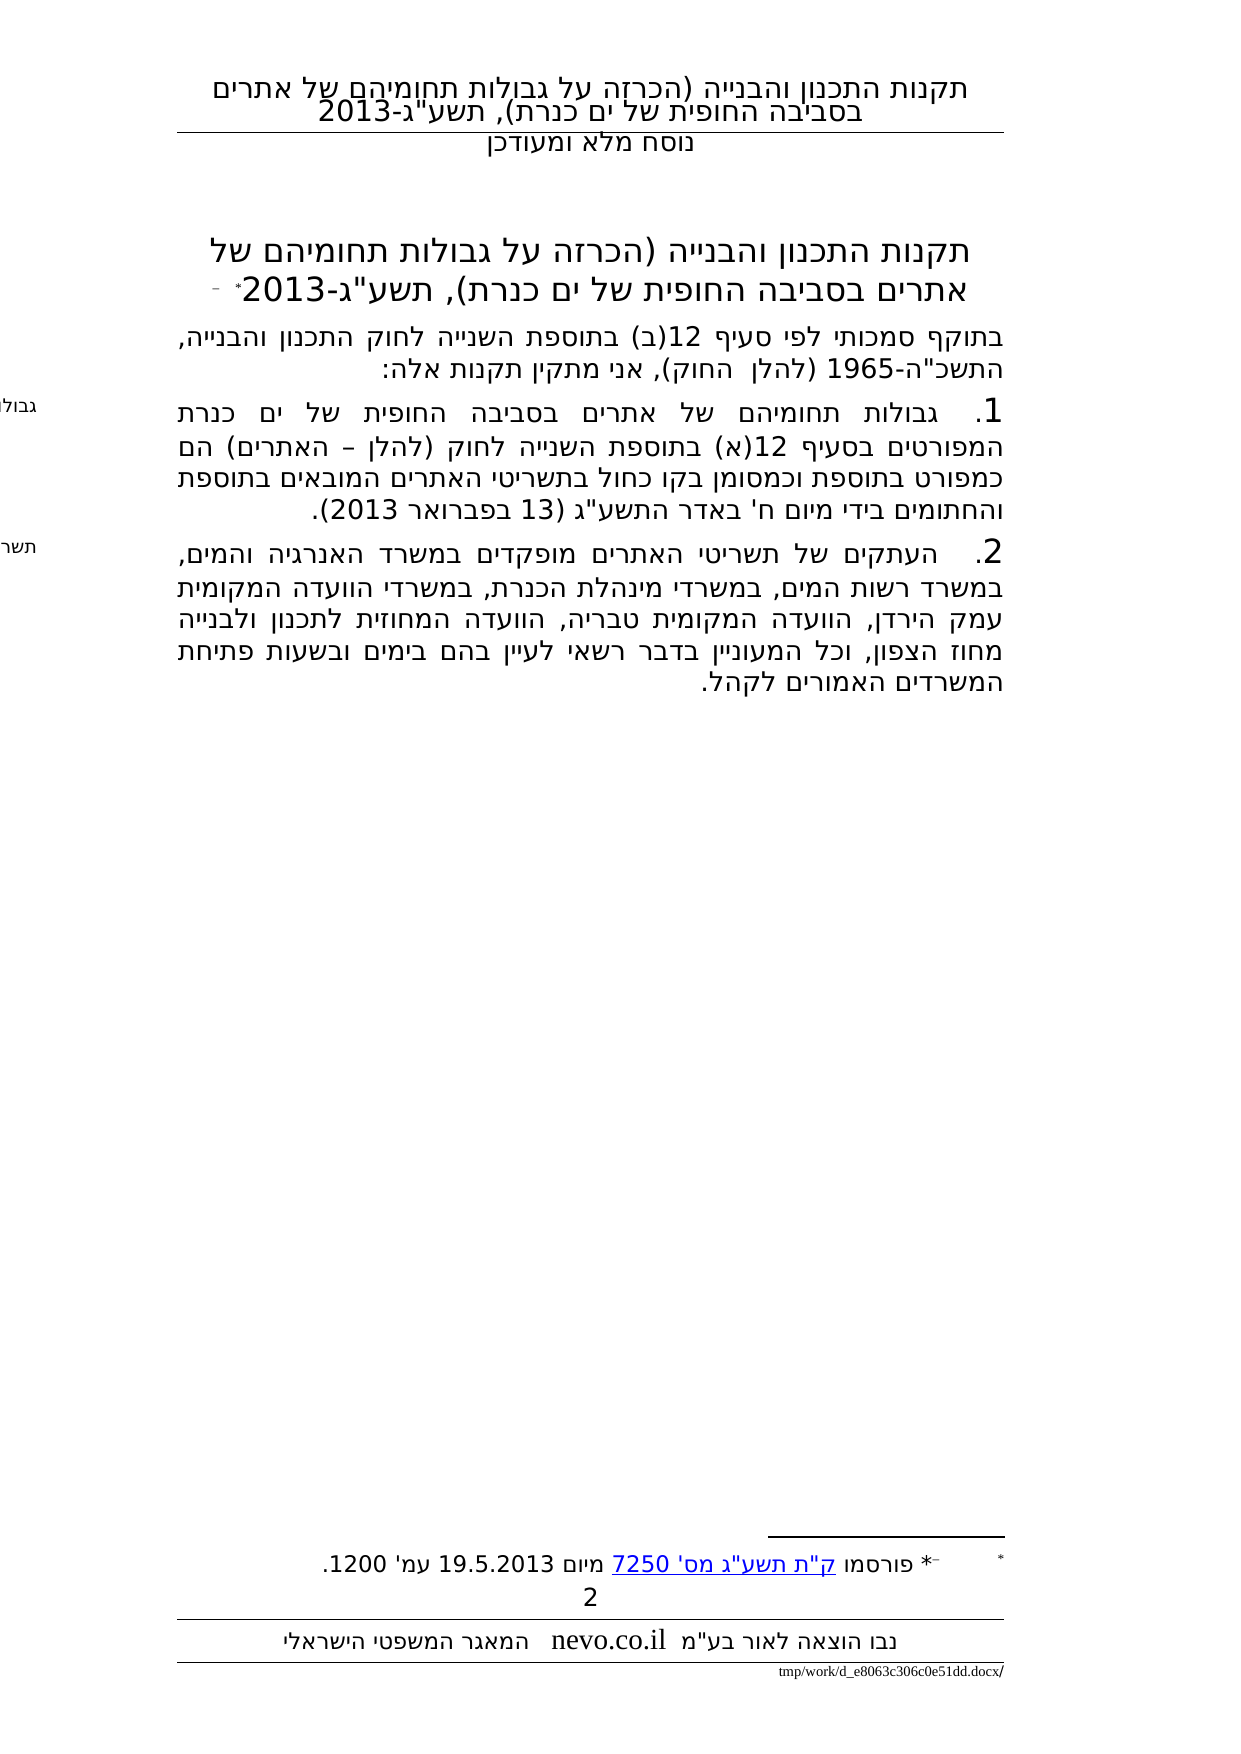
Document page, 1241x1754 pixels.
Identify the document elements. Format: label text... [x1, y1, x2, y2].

text 1. גבולות תחומיהם של אתרים בסביבה החופית של ים כנרת המפורטים בסעיף 12(א) בתוספת השנייה לחוק (להלן – האתרים) הם כמפורט בתוספת וכמסומן בקו כחול בתשריטי האתרים המובאים בתוספת והחתומים בידי מיום ח' באדר התשע"ג (13 בפברואר 2013). [177, 392, 1004, 526]
text 2. העתקים של תשריטי האתרים מופקדים במשרד האנרגיה והמים, במשרד רשות המים, במשרדי מינהלת הכנרת, במשרדי הוועדה המקומית עמק הירדן, הוועדה המקומית טבריה, הוועדה המחוזית לתכנון ולבנייה מחוז הצפון, וכל המעוניין בדבר רשאי לעיין בהם בימים ובשעות פתיחת המשרדים האמורים לקהל. [177, 533, 1004, 698]
text תקנות התכנון והבנייה (הכרזה על גבולות תחומיהם של אתרים בסביבה החופית של ים כנרת), תשע"ג-2013* [177, 231, 1004, 309]
text בתוקף סמכותי לפי סעיף 12(ב) בתוספת השנייה לחוק התכנון והבנייה, התשכ"ה-1965 (להלן – החוק), אני מתקין תקנות אלה: [177, 321, 1004, 384]
